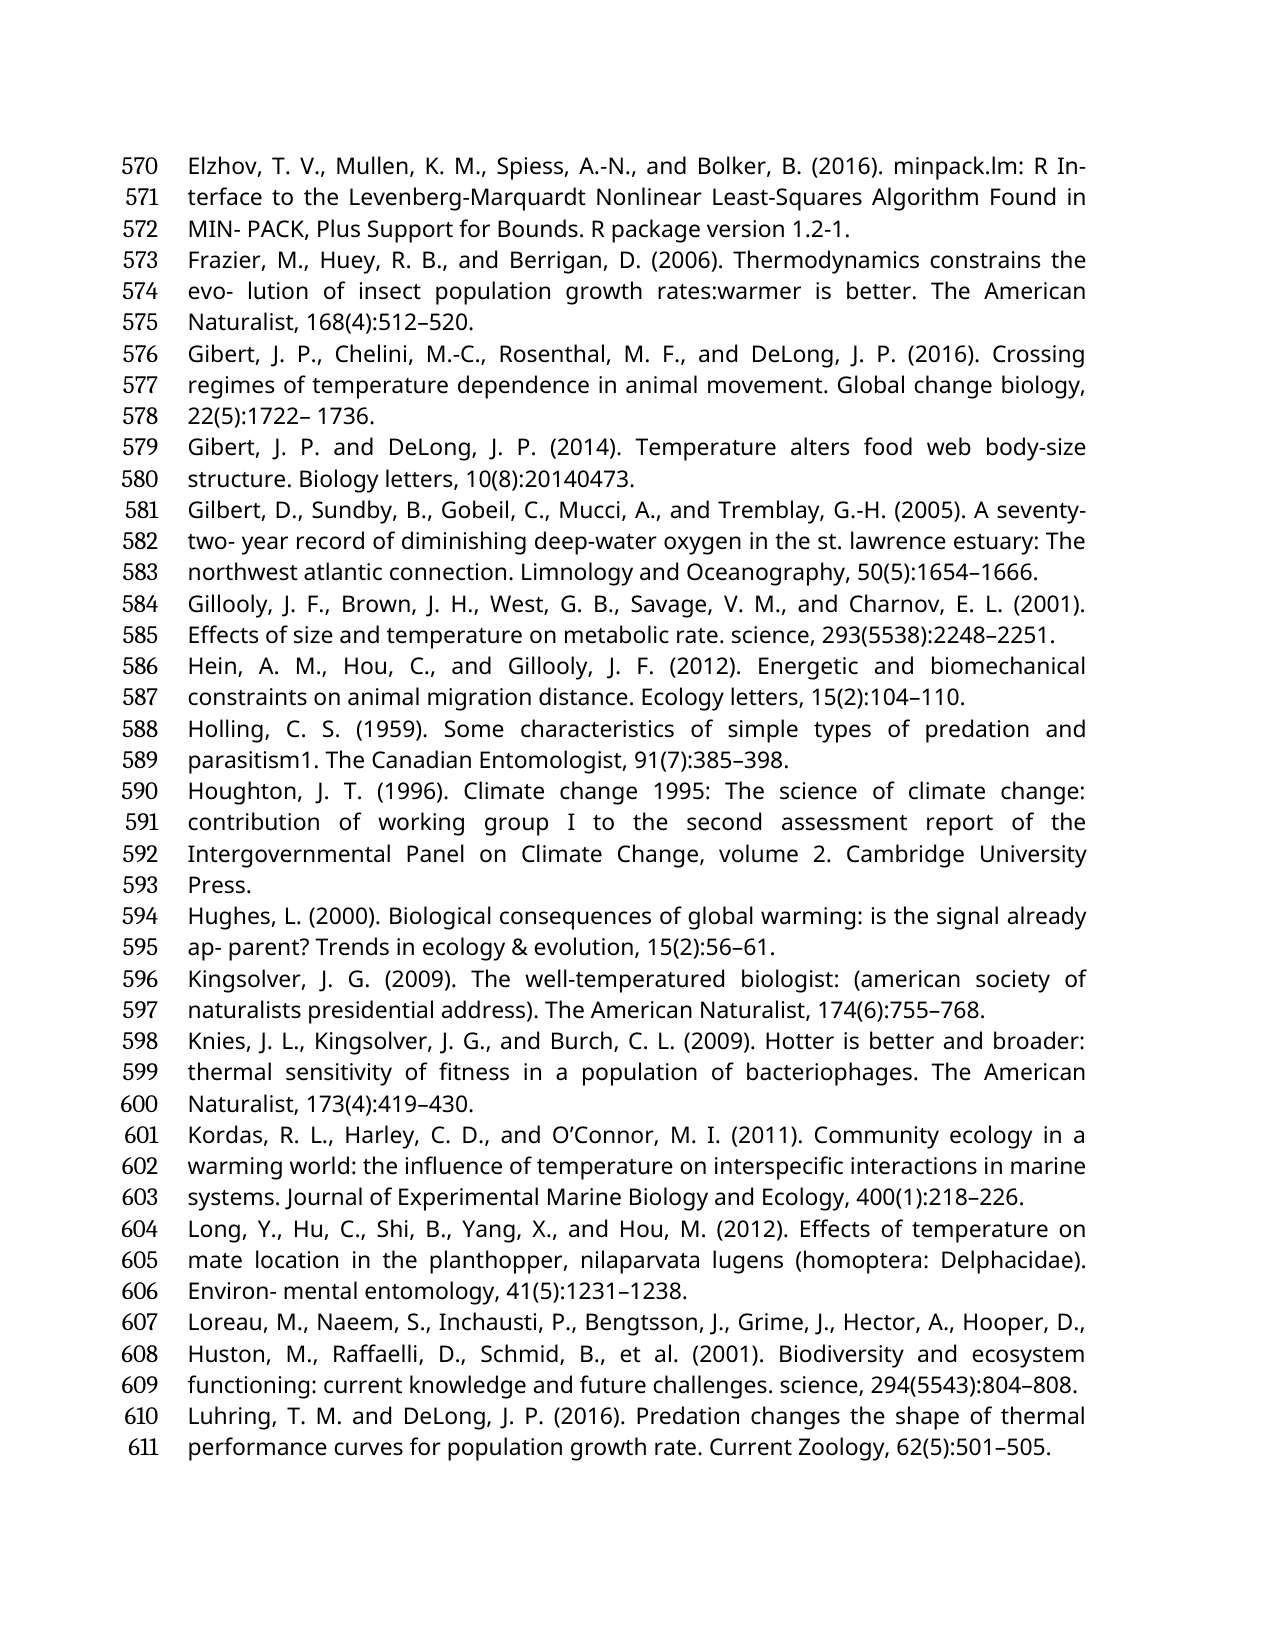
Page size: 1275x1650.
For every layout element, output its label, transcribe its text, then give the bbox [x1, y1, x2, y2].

text Knies, J. L., Kingsolver, J. G., and Burch, C. L. (2009). Hotter is better and broader: thermal sensitivity of fitness in a population of bacteriophages. The American Naturalist, 173(4):419–430. [187, 1025, 1087, 1119]
text Holling, C. S. (1959). Some characteristics of simple types of predation and parasitism1. The Canadian Entomologist, 91(7):385–398. [187, 712, 1087, 775]
text Gibert, J. P., Chelini, M.-C., Rosenthal, M. F., and DeLong, J. P. (2016). Crossing regimes of temperature dependence in animal movement. Global change biology, 22(5):1722– 1736. [187, 337, 1087, 431]
text Hein, A. M., Hou, C., and Gillooly, J. F. (2012). Energetic and biomechanical constraints on animal migration distance. Ecology letters, 15(2):104–110. [187, 650, 1087, 712]
text Houghton, J. T. (1996). Climate change 1995: The science of climate change: contribution of working group I to the second assessment report of the Intergovernmental Panel on Climate Change, volume 2. Cambridge University Press. [187, 775, 1087, 900]
text Gillooly, J. F., Brown, J. H., West, G. B., Savage, V. M., and Charnov, E. L. (2001). Effects of size and temperature on metabolic rate. science, 293(5538):2248–2251. [187, 587, 1087, 650]
text Elzhov, T. V., Mullen, K. M., Spiess, A.-N., and Bolker, B. (2016). minpack.lm: R In- terface to the Levenberg-Marquardt Nonlinear Least-Squares Algorithm Found in MIN- PACK, Plus Support for Bounds. R package version 1.2-1. [187, 150, 1087, 244]
text Luhring, T. M. and DeLong, J. P. (2016). Predation changes the shape of thermal performance curves for population growth rate. Current Zoology, 62(5):501–505. [187, 1400, 1087, 1462]
text Hughes, L. (2000). Biological consequences of global warming: is the signal already ap- parent? Trends in ecology & evolution, 15(2):56–61. [187, 900, 1087, 962]
text Frazier, M., Huey, R. B., and Berrigan, D. (2006). Thermodynamics constrains the evo- lution of insect population growth rates:warmer is better. The American Naturalist, 168(4):512–520. [187, 244, 1087, 337]
text Gibert, J. P. and DeLong, J. P. (2014). Temperature alters food web body-size structure. Biology letters, 10(8):20140473. [187, 431, 1087, 494]
text Long, Y., Hu, C., Shi, B., Yang, X., and Hou, M. (2012). Effects of temperature on mate location in the planthopper, nilaparvata lugens (homoptera: Delphacidae). Environ- mental entomology, 41(5):1231–1238. [187, 1212, 1087, 1306]
text Loreau, M., Naeem, S., Inchausti, P., Bengtsson, J., Grime, J., Hector, A., Hooper, D., Huston, M., Raffaelli, D., Schmid, B., et al. (2001). Biodiversity and ecosystem functioning: current knowledge and future challenges. science, 294(5543):804–808. [187, 1306, 1087, 1400]
text Gilbert, D., Sundby, B., Gobeil, C., Mucci, A., and Tremblay, G.-H. (2005). A seventy-two- year record of diminishing deep-water oxygen in the st. lawrence estuary: The northwest atlantic connection. Limnology and Oceanography, 50(5):1654–1666. [187, 494, 1087, 587]
text Kordas, R. L., Harley, C. D., and O’Connor, M. I. (2011). Community ecology in a warming world: the influence of temperature on interspecific interactions in marine systems. Journal of Experimental Marine Biology and Ecology, 400(1):218–226. [187, 1119, 1087, 1212]
text Kingsolver, J. G. (2009). The well-temperatured biologist: (american society of naturalists presidential address). The American Naturalist, 174(6):755–768. [187, 962, 1087, 1025]
